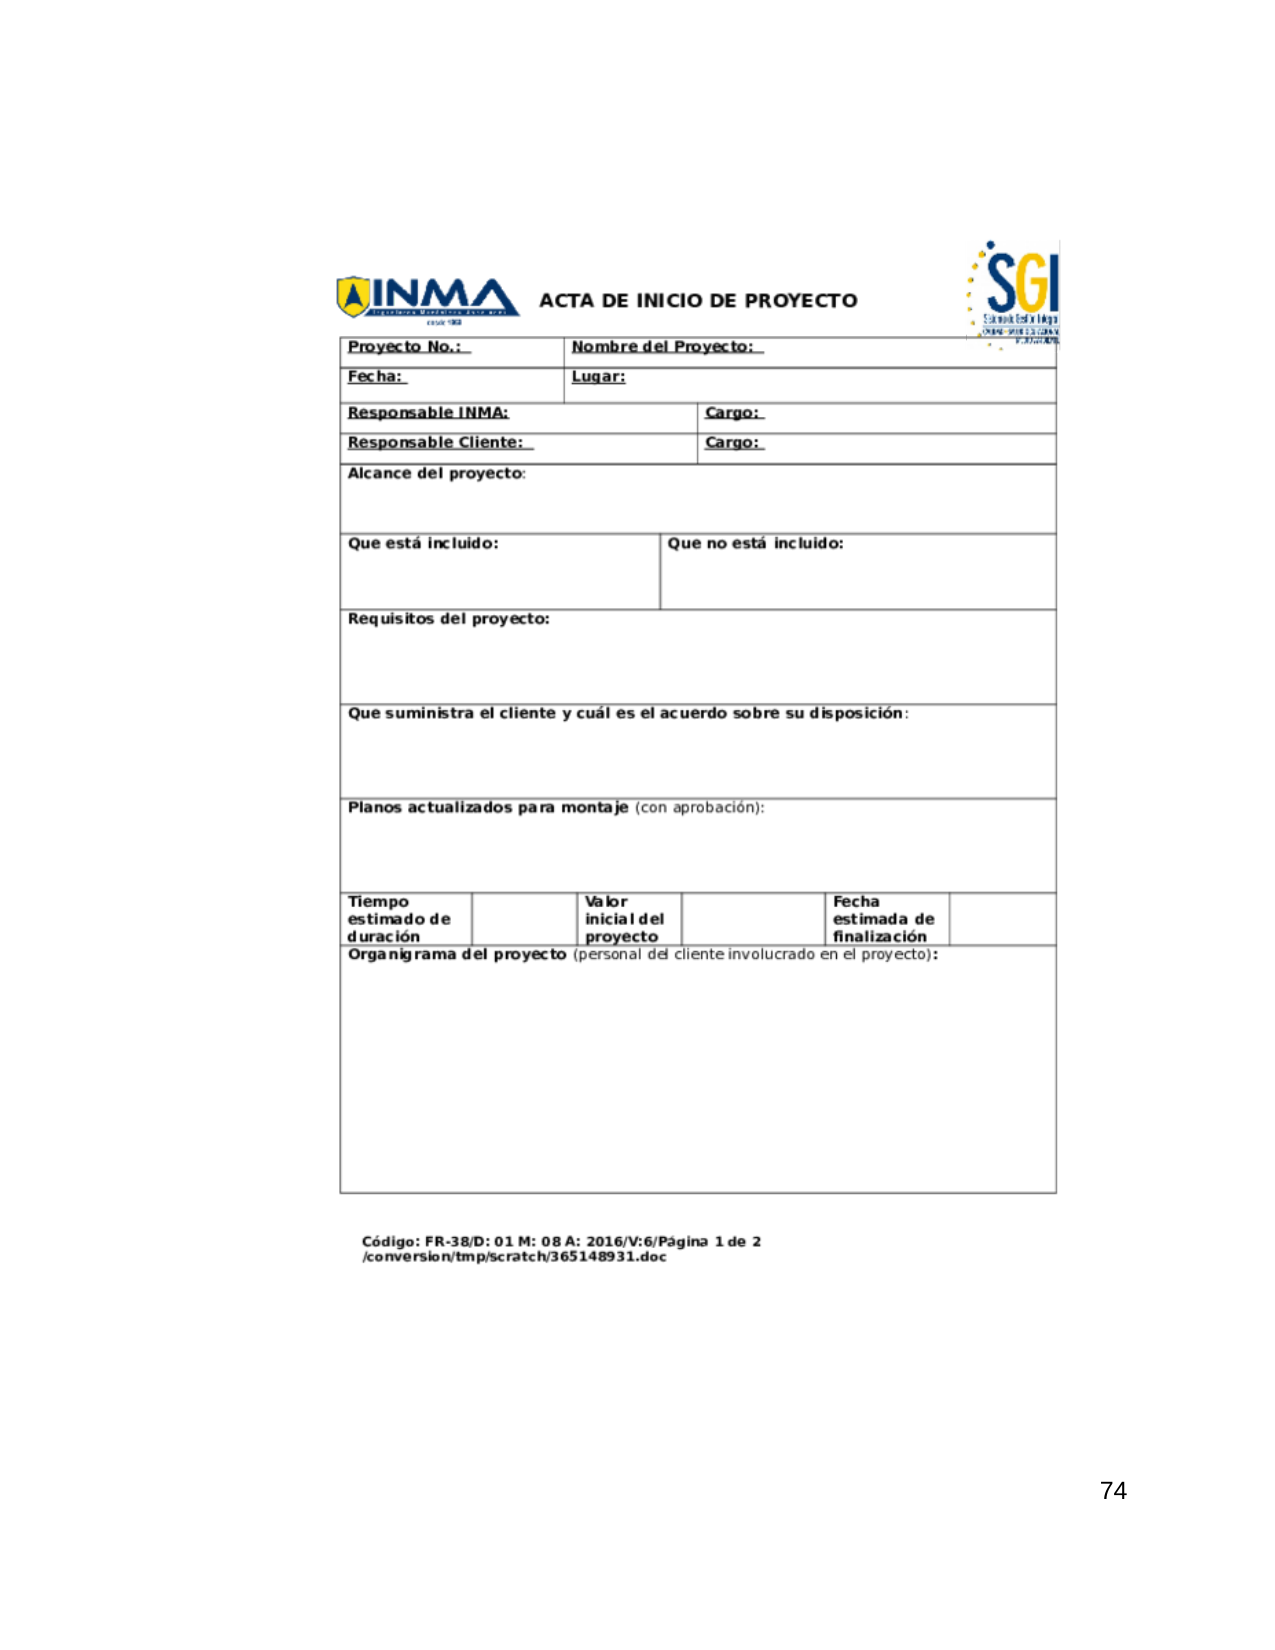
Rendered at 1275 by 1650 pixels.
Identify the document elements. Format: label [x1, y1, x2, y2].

picture [286, 236, 1111, 1303]
